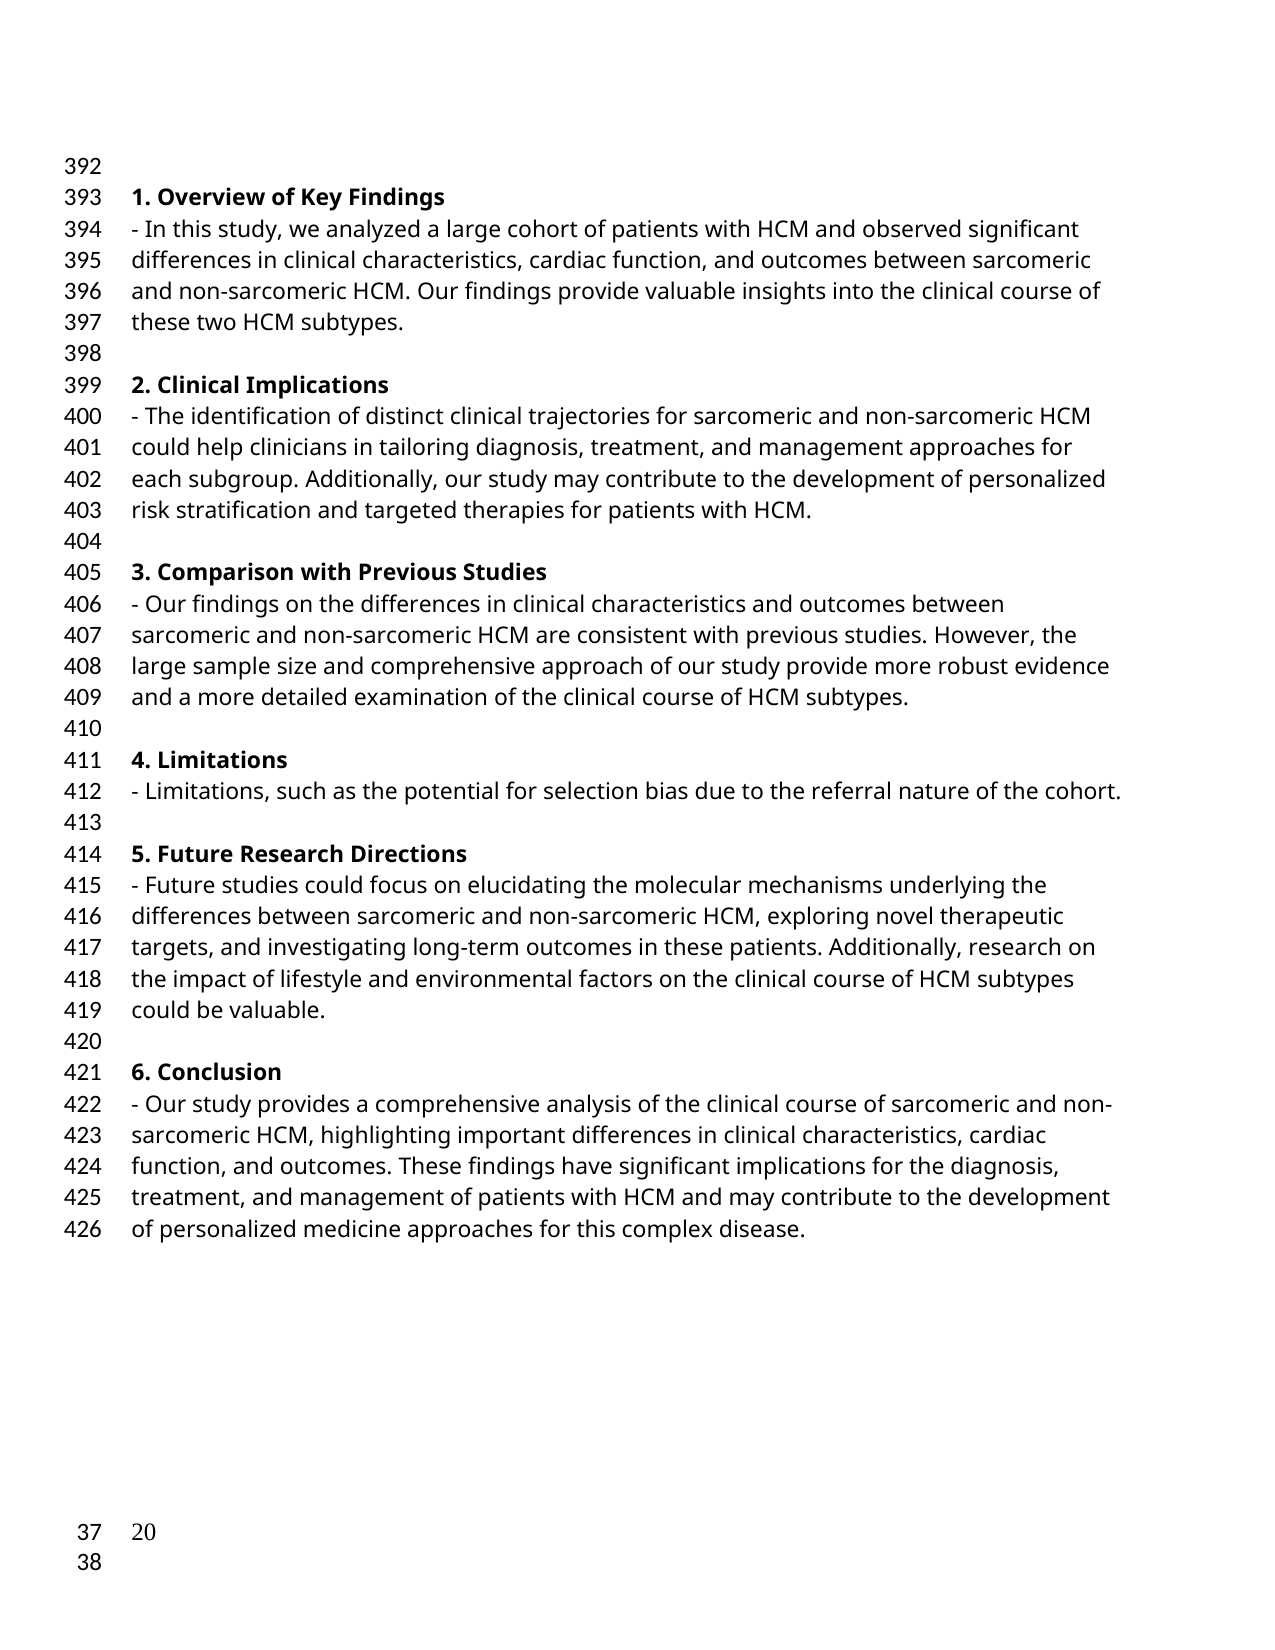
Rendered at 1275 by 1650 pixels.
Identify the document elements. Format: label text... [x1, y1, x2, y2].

text 1. Overview of Key Findings [131, 181, 1125, 212]
text 4. Limitations [131, 744, 1125, 775]
text - In this study, we analyzed a large cohort of patients with HCM and observed significant differences in clinical characteristics, cardiac function, and outcomes between sarcomeric and non-sarcomeric HCM. Our findings provide valuable insights into the clinical course of these two HCM subtypes. [131, 212, 1125, 337]
text 5. Future Research Directions [131, 837, 1125, 869]
text - Limitations, such as the potential for selection bias due to the referral nature of the cohort. [131, 775, 1125, 806]
text - Our study provides a comprehensive analysis of the clinical course of sarcomeric and non-sarcomeric HCM, highlighting important differences in clinical characteristics, cardiac function, and outcomes. These findings have significant implications for the diagnosis, treatment, and management of patients with HCM and may contribute to the development of personalized medicine approaches for this complex disease. [131, 1087, 1125, 1244]
text - The identification of distinct clinical trajectories for sarcomeric and non-sarcomeric HCM could help clinicians in tailoring diagnosis, treatment, and management approaches for each subgroup. Additionally, our study may contribute to the development of personalized risk stratification and targeted therapies for patients with HCM. [131, 400, 1125, 525]
text - Our findings on the differences in clinical characteristics and outcomes between sarcomeric and non-sarcomeric HCM are consistent with previous studies. However, the large sample size and comprehensive approach of our study provide more robust evidence and a more detailed examination of the clinical course of HCM subtypes. [131, 587, 1125, 712]
text 6. Conclusion [131, 1056, 1125, 1087]
text - Future studies could focus on elucidating the molecular mechanisms underlying the differences between sarcomeric and non-sarcomeric HCM, exploring novel therapeutic targets, and investigating long-term outcomes in these patients. Additionally, research on the impact of lifestyle and environmental factors on the clinical course of HCM subtypes could be valuable. [131, 869, 1125, 1025]
text 3. Comparison with Previous Studies [131, 556, 1125, 587]
text 2. Clinical Implications [131, 369, 1125, 400]
